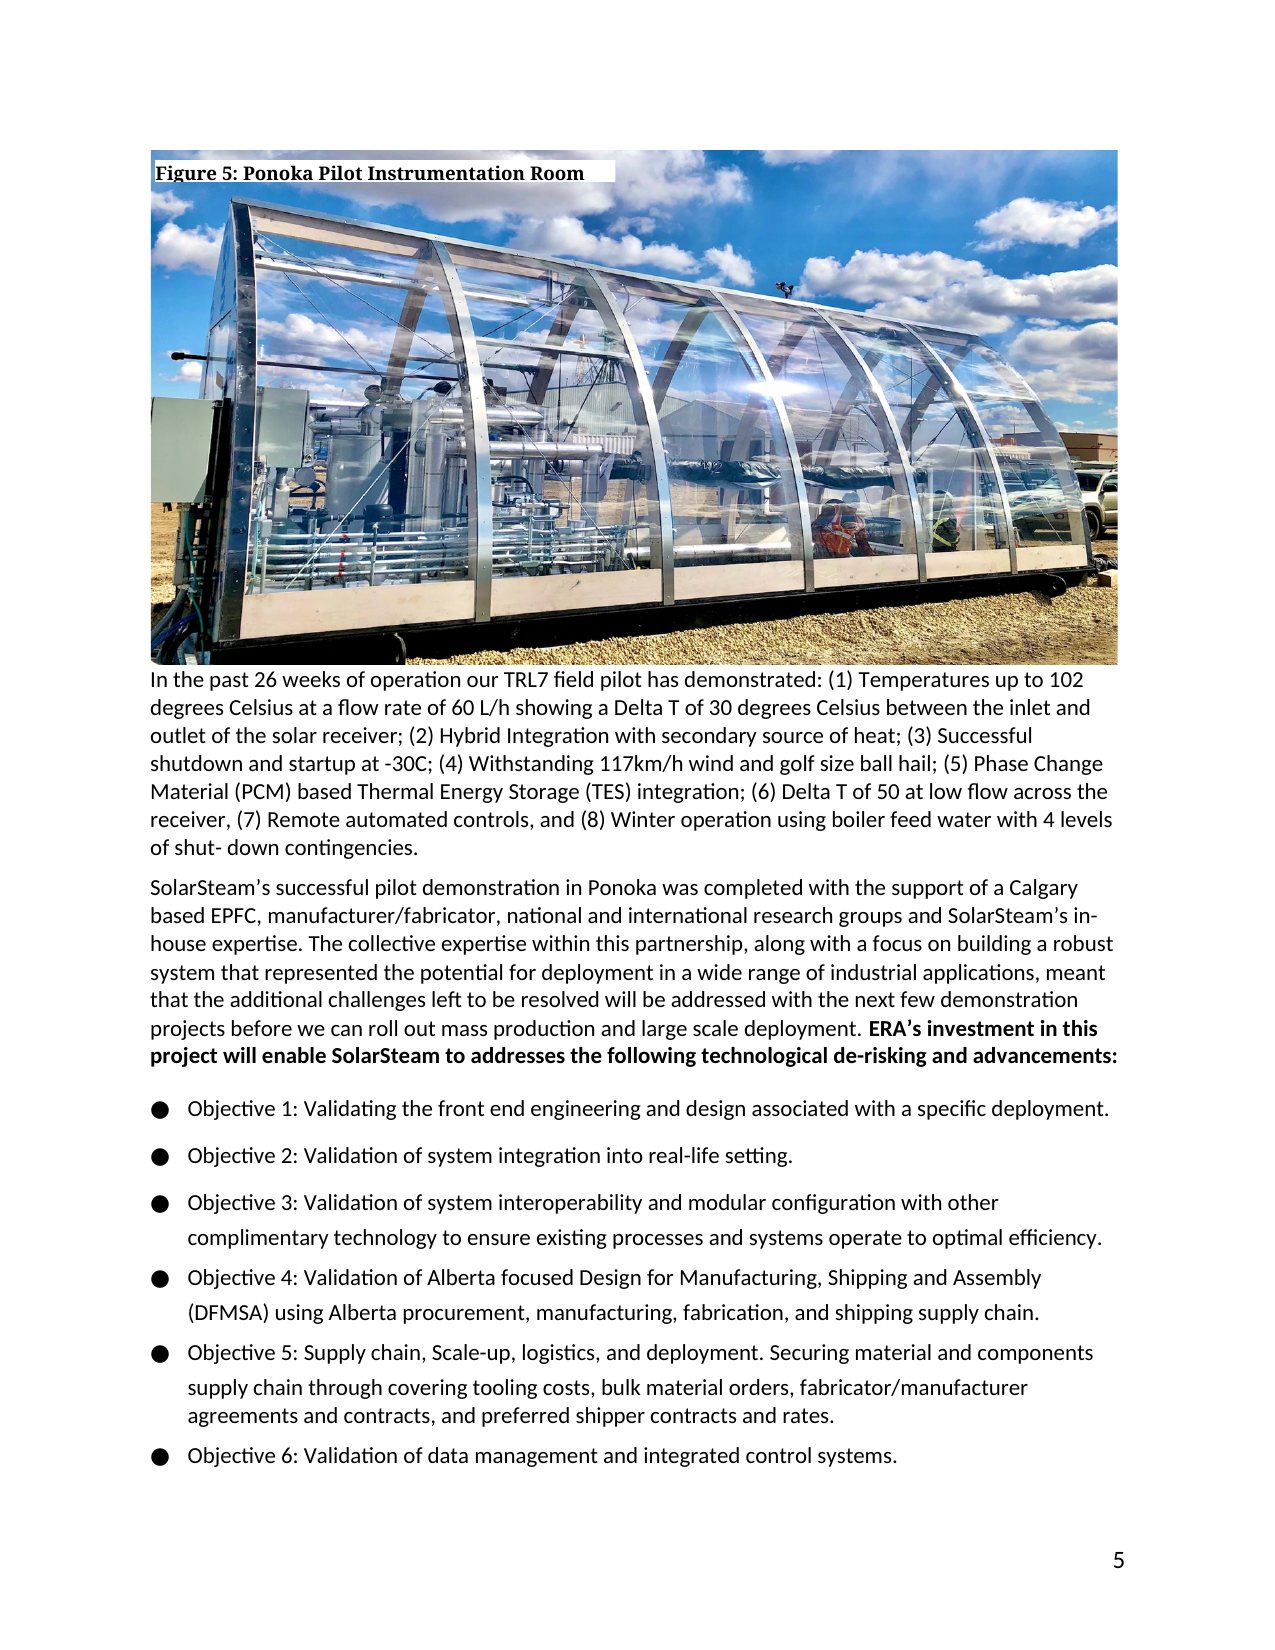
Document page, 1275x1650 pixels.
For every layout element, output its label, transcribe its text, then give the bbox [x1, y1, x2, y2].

list Objective 6: Validation of data management and integrated control systems. [150, 1429, 1125, 1476]
list Objective 1: Validating the front end engineering and design associated with a specific deployment. [150, 1082, 1125, 1129]
text SolarSteam’s successful pilot demonstration in Ponoka was completed with the support of a Calgary based EPFC, manufacturer/fabricator, national and international research groups and SolarSteam’s in-house expertise. The collective expertise within this partnership, along with a focus on building a robust system that represented the potential for deployment in a wide range of industrial applications, meant that the additional challenges left to be resolved will be addressed with the next few demonstration projects before we can roll out mass production and large scale deployment. ERA’s investment in this project will enable SolarSteam to addresses the following technological de-risking and advancements: [150, 873, 1125, 1070]
picture [150, 150, 1118, 665]
list Objective 2: Validation of system integration into real-life setting. [150, 1129, 1125, 1176]
text In the past 26 weeks of operation our TRL7 field pilot has demonstrated: (1) Temperatures up to 102 degrees Celsius at a flow rate of 60 L/h showing a Delta T of 30 degrees Celsius between the inlet and outlet of the solar receiver; (2) Hybrid Integration with secondary source of heat; (3) Successful shutdown and startup at -30C; (4) Withstanding 117km/h wind and golf size ball hail; (5) Phase Change Material (PCM) based Thermal Energy Storage (TES) integration; (6) Delta T of 50 at low flow across the receiver, (7) Remote automated controls, and (8) Winter operation using boiler feed water with 4 levels of shut- down contingencies. [150, 665, 1125, 861]
list Objective 4: Validation of Alberta focused Design for Manufacturing, Shipping and Assembly (DFMSA) using Alberta procurement, manufacturing, fabrication, and shipping supply chain. [150, 1251, 1125, 1326]
list Objective 3: Validation of system interoperability and modular configuration with other complimentary technology to ensure existing processes and systems operate to optimal efficiency. [150, 1176, 1125, 1251]
list Objective 5: Supply chain, Scale-up, logistics, and deployment. Securing material and components supply chain through covering tooling costs, bulk material orders, fabricator/manufacturer agreements and contracts, and preferred shipper contracts and rates. [150, 1326, 1125, 1429]
